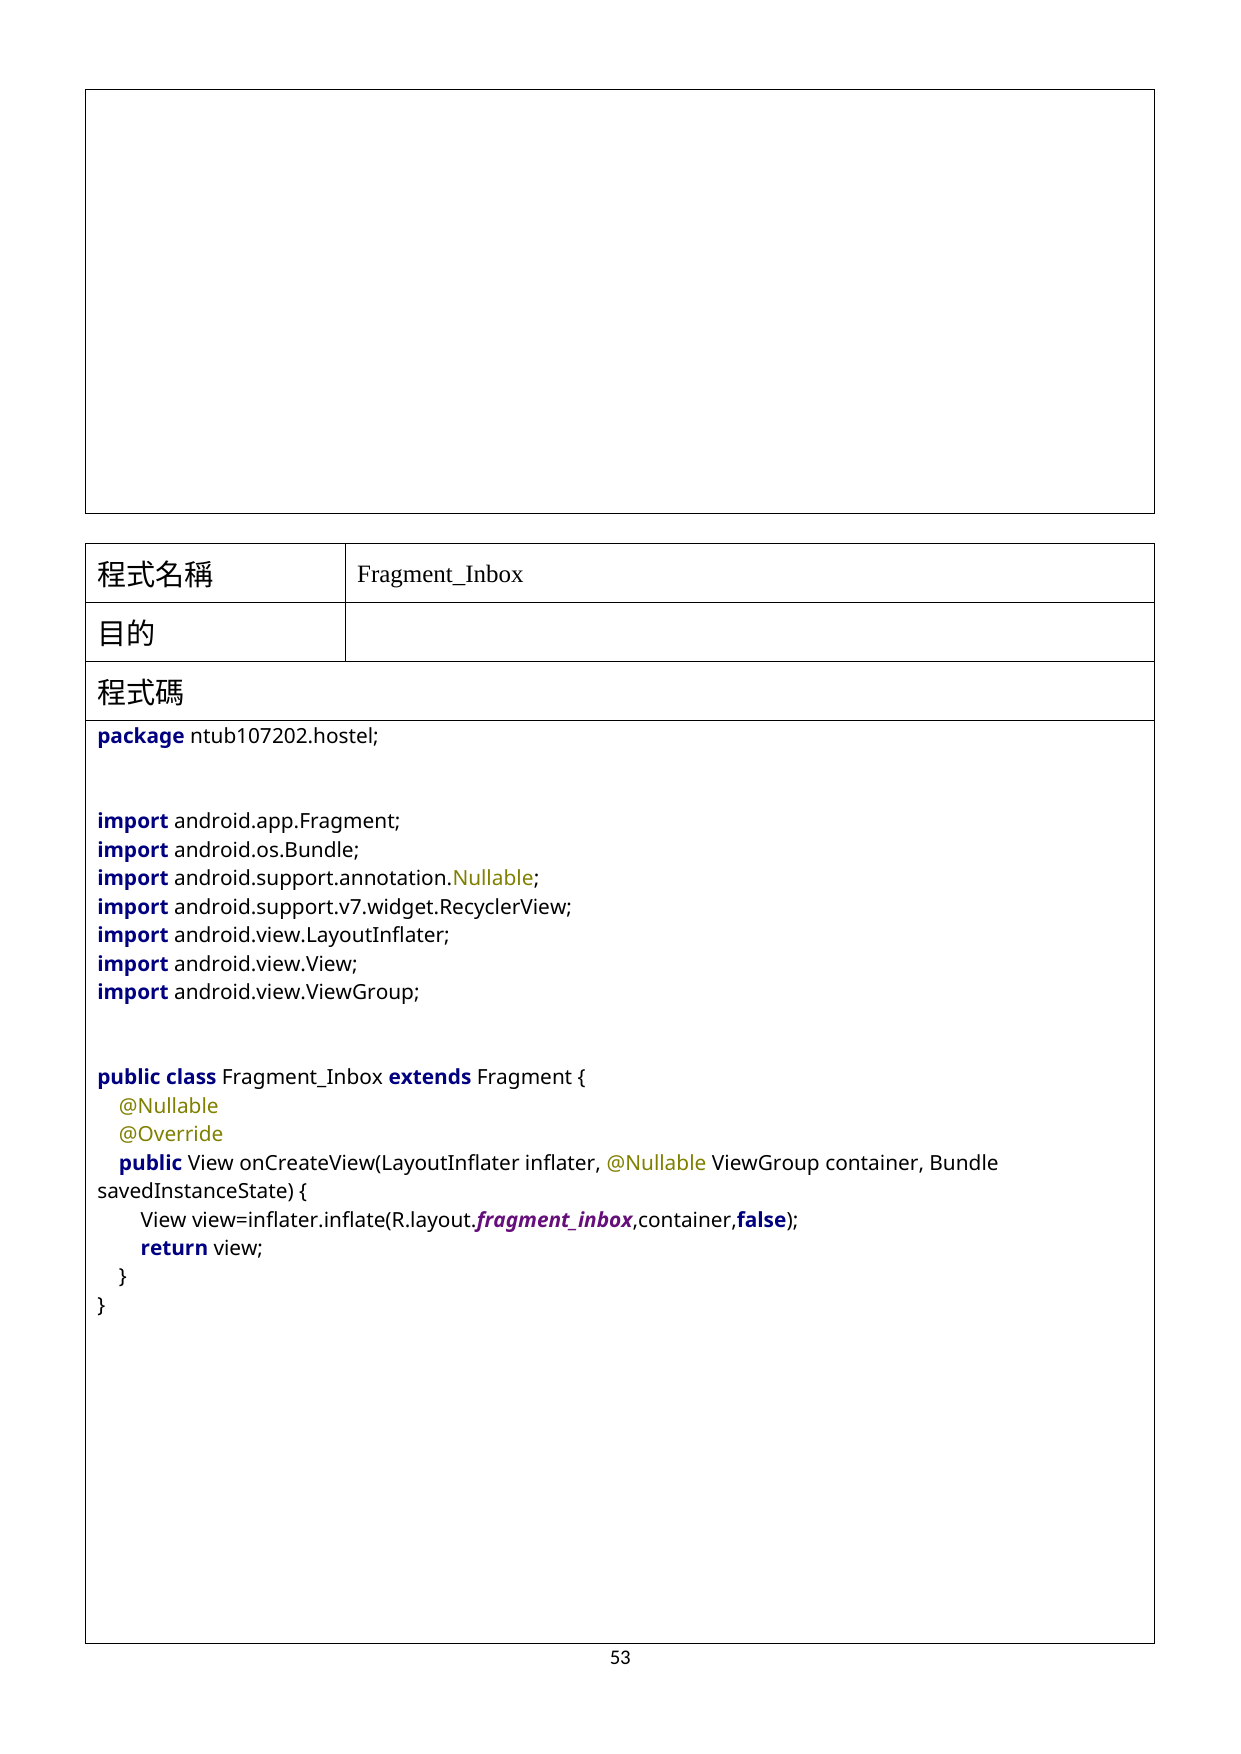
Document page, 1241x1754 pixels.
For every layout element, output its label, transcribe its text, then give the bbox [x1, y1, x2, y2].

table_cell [86, 721, 1154, 1643]
table_header 程式名稱 [86, 544, 345, 602]
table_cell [86, 90, 1154, 513]
table_cell [346, 603, 1154, 661]
table_cell 目的 [86, 603, 345, 661]
table_header Fragment_Inbox [346, 544, 1154, 602]
table_cell 程式碼 [86, 662, 1154, 720]
